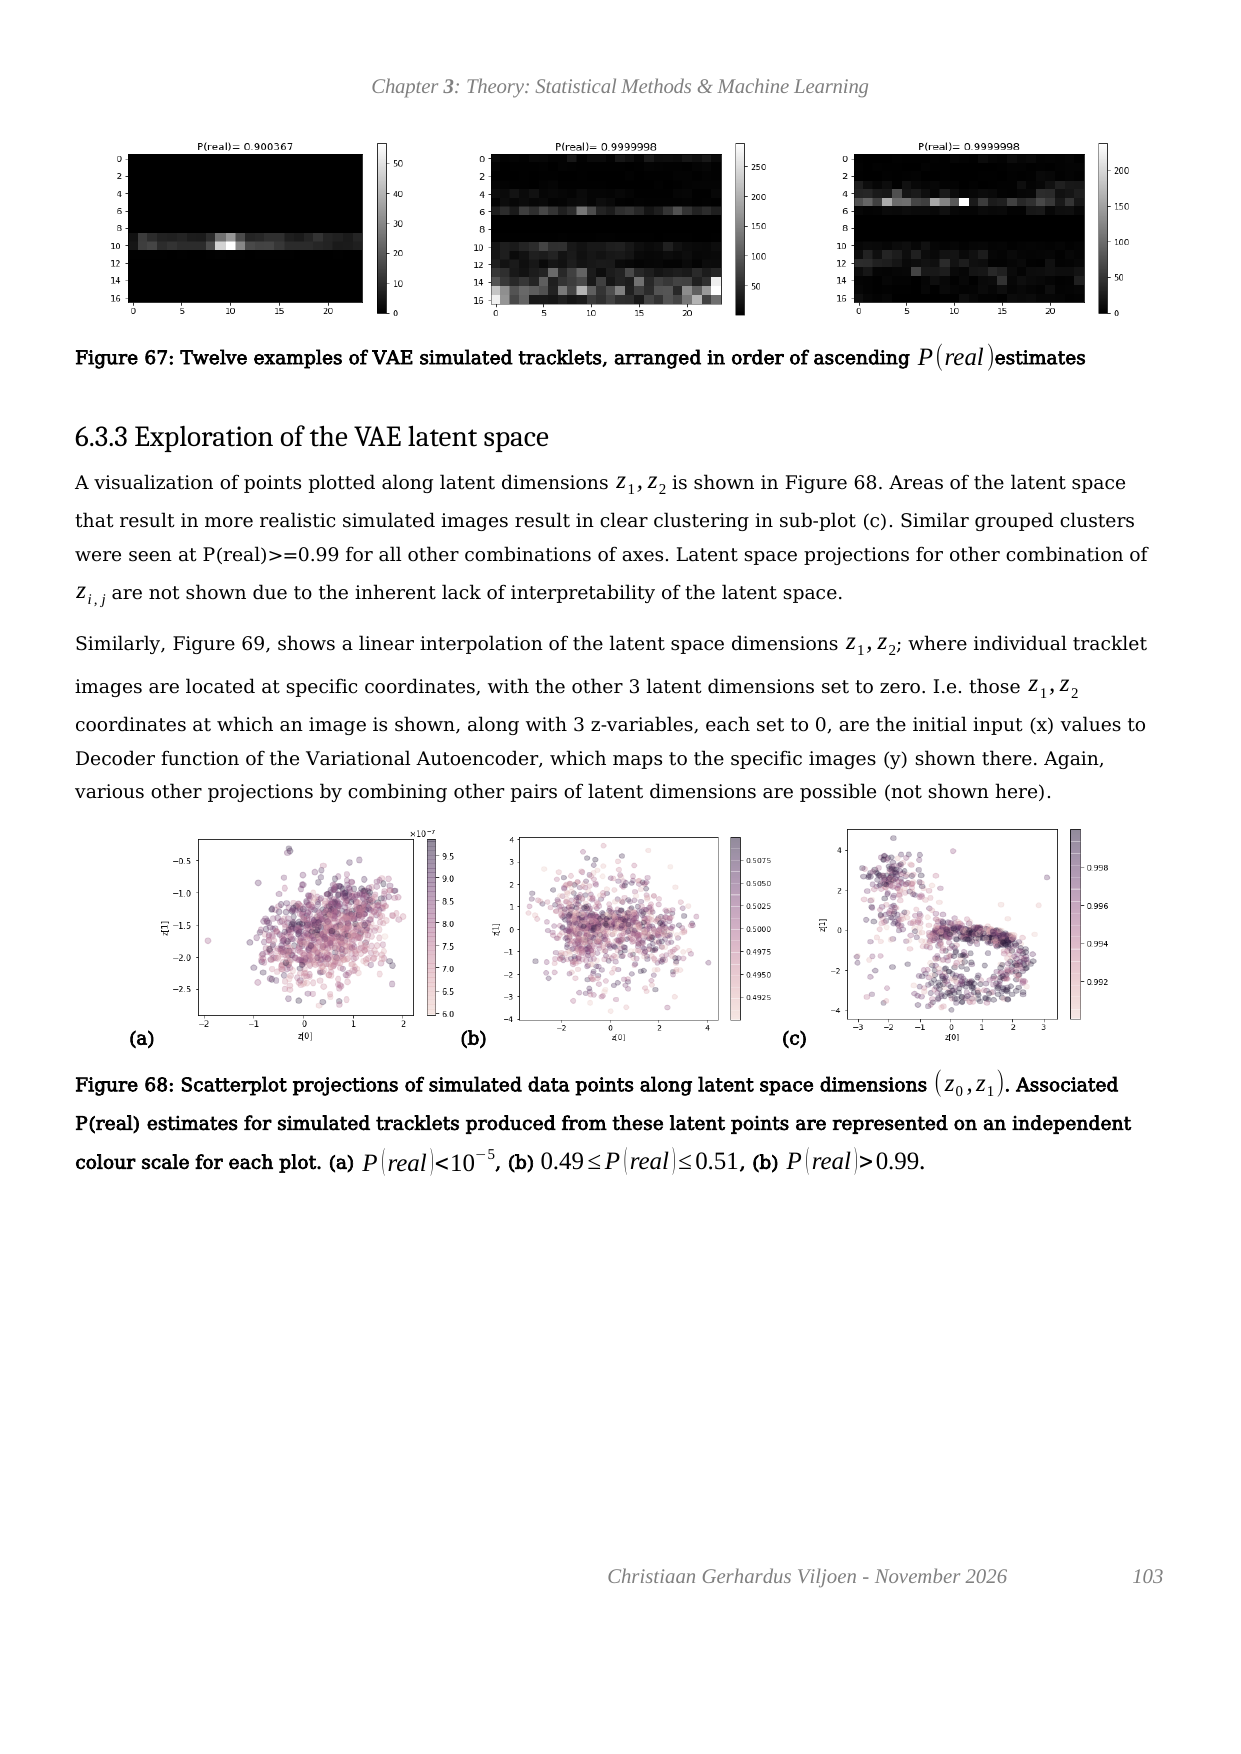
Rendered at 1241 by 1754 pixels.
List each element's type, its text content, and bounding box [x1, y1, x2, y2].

table_cell [801, 135, 1164, 342]
text Figure 67: Twelve examples of VAE simulated tracklets, arranged in order of ascending estimates [75, 342, 1165, 372]
text Figure 68: Scatterplot projections of simulated data points along latent space dimensions . Associated P(real) estimates for simulated tracklets produced from these latent points are represented on an independent colour scale for each plot. (a) , (b) , (b) . [75, 1068, 1165, 1178]
picture [813, 823, 1113, 1045]
picture [104, 135, 409, 323]
text Similarly, Figure 69, shows a linear interpolation of the latent space dimensions ; where individual tracklet images are located at specific coordinates, with the other 3 latent dimensions set to zero. I.e. those coordinates at which an image is shown, along with 3 z-variables, each set to 0, are the initial input (x) values to Decoder function of the Variational Autoencoder, which maps to the specific images (y) shown there. Again, various other projections by combining other pairs of latent dimensions are possible (not shown here). [75, 627, 1165, 803]
table_cell [438, 135, 801, 342]
picture [155, 822, 460, 1045]
picture [830, 135, 1135, 323]
picture [467, 135, 772, 323]
picture [487, 830, 775, 1045]
table_cell [75, 135, 438, 342]
subtitle Exploration of the VAE latent space [75, 420, 1165, 454]
text A visualization of points plotted along latent dimensions is shown in Figure 68. Areas of the latent space that result in more realistic simulated images result in clear clustering in sub-plot (c). Similar grouped clusters were seen at P(real)>=0.99 for all other combinations of axes. Latent space projections for other combination of are not shown due to the inherent lack of interpretability of the latent space. [75, 466, 1165, 608]
